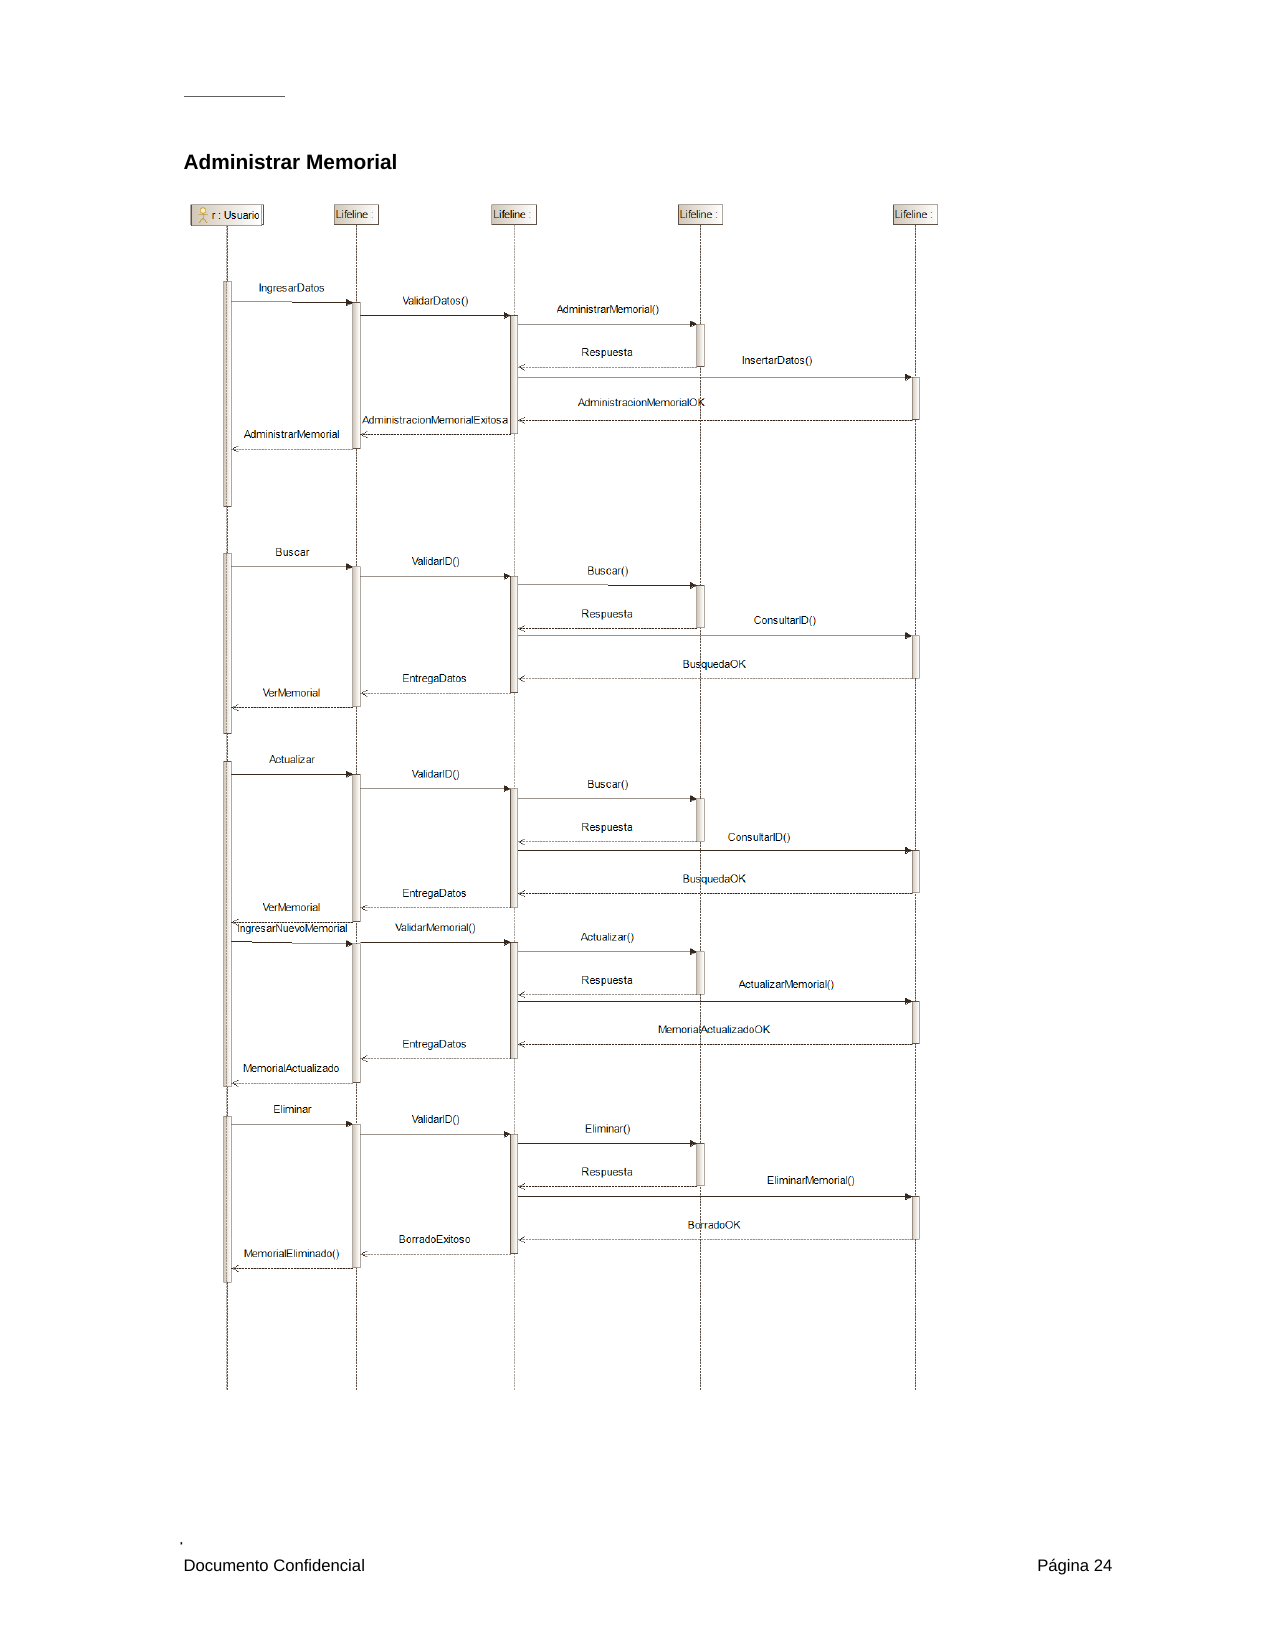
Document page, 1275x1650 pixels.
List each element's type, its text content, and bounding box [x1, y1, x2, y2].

picture [183, 197, 945, 1397]
text Administrar Memorial [183, 150, 1125, 174]
